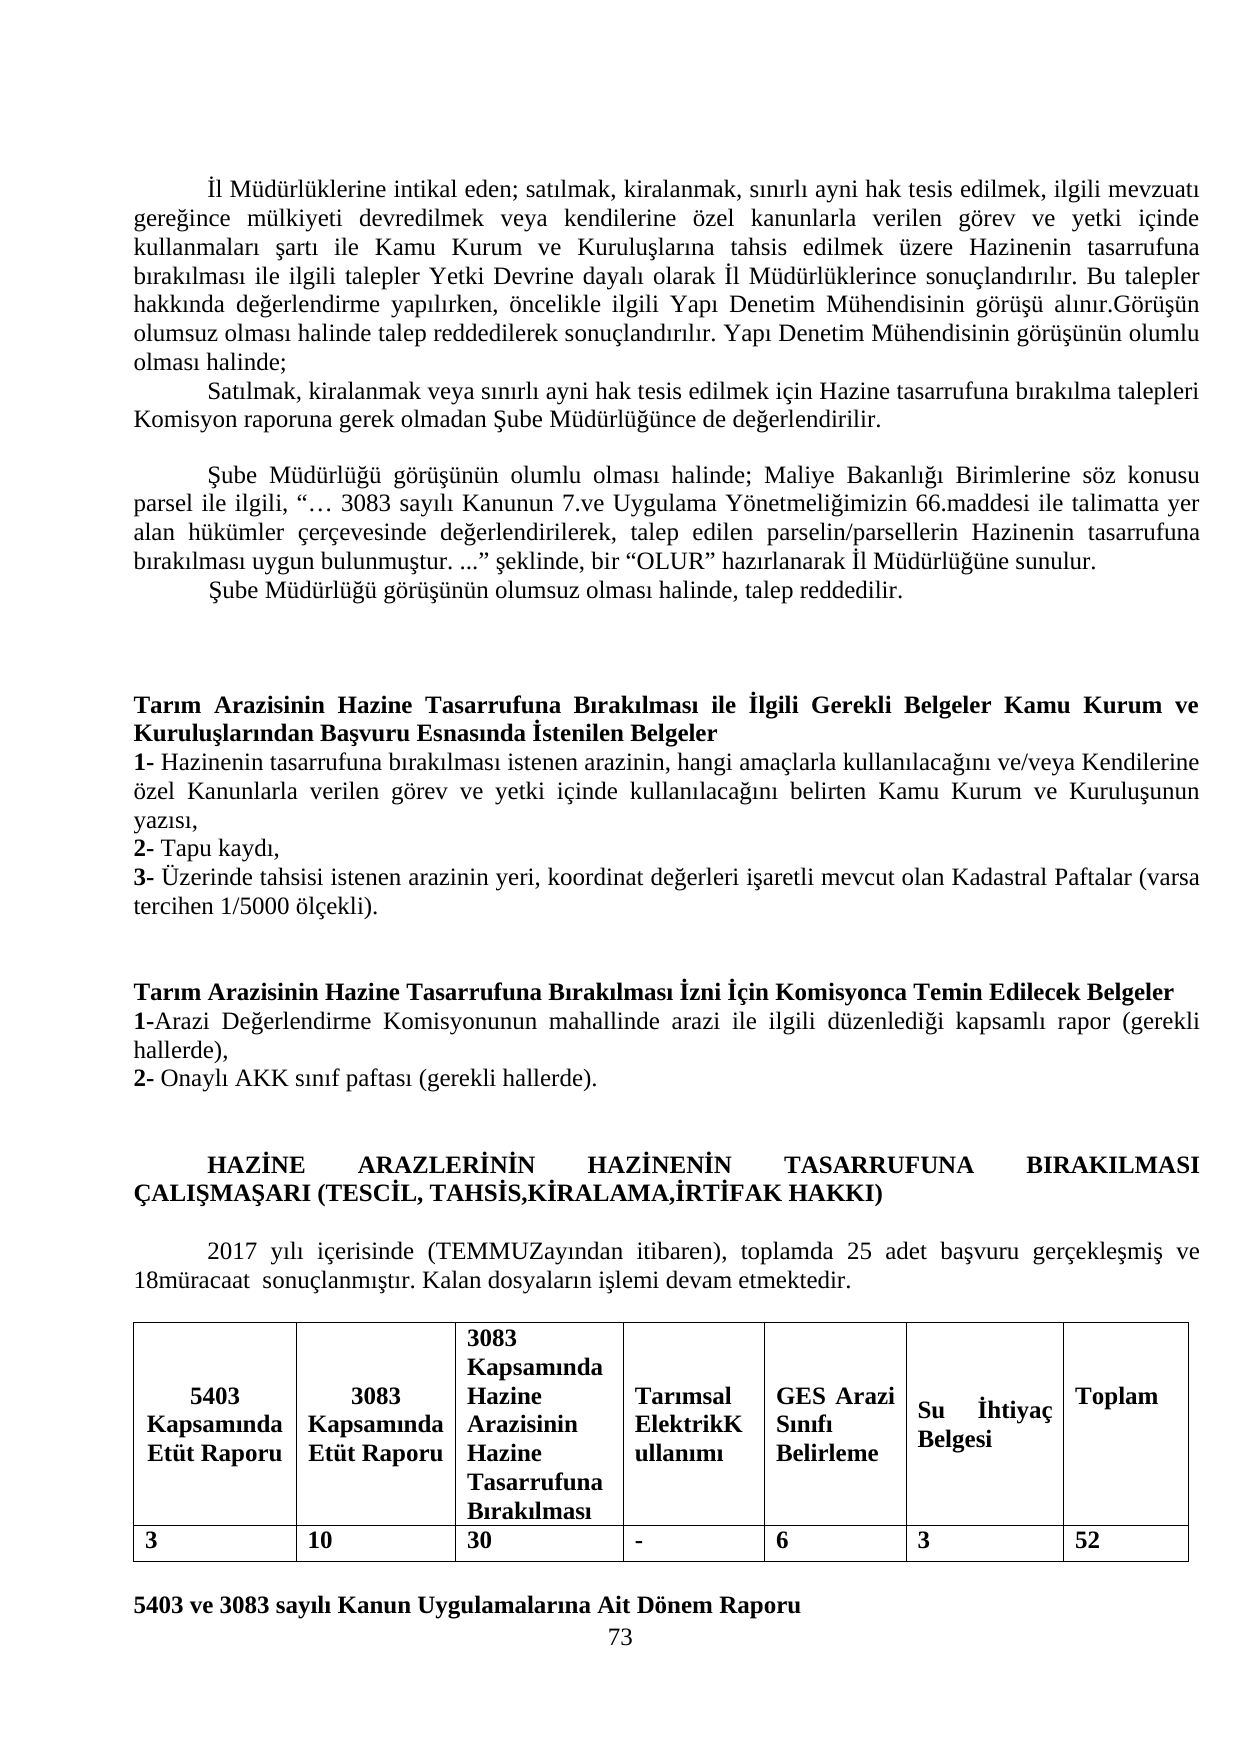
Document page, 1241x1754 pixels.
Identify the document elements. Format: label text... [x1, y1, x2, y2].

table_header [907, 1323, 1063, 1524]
text İl Müdürlüklerine intikal eden; satılmak, kiralanmak, sınırlı ayni hak tesis edilmek, ilgili mevzuatı gereğince mülkiyeti devredilmek veya kendilerine özel kanunlarla verilen görev ve yetki içinde kullanmaları şartı ile Kamu Kurum ve Kuruluşlarına tahsis edilmek üzere Hazinenin tasarrufuna bırakılması ile ilgili talepler Yetki Devrine dayalı olarak İl Müdürlüklerince sonuçlandırılır. Bu talepler hakkında değerlendirme yapılırken, öncelikle ilgili Yapı Denetim Mühendisinin görüşü alınır.Görüşün olumsuz olması halinde talep reddedilerek sonuçlandırılır. Yapı Denetim Mühendisinin görüşünün olumlu olması halinde; [133, 174, 1201, 376]
text Tarım Arazisinin Hazine Tasarrufuna Bırakılması ile İlgili Gerekli Belgeler Kamu Kurum ve Kuruluşlarından Başvuru Esnasında İstenilen Belgeler [133, 690, 1201, 747]
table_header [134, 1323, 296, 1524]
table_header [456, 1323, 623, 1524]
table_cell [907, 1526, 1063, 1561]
text Satılmak, kiralanmak veya sınırlı ayni hak tesis edilmek için Hazine tasarrufuna bırakılma talepleri Komisyon raporuna gerek olmadan Şube Müdürlüğünce de değerlendirilir. [133, 376, 1201, 433]
text Şube Müdürlüğü görüşünün olumsuz olması halinde, talep reddedilir. [133, 575, 1201, 603]
text 5403 ve 3083 sayılı Kanun Uygulamalarına Ait Dönem Raporu [133, 1591, 1201, 1619]
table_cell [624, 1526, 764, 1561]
text 1- Hazinenin tasarrufuna bırakılması istenen arazinin, hangi amaçlarla kullanılacağını ve/veya Kendilerine özel Kanunlarla verilen görev ve yetki içinde kullanılacağını belirten Kamu Kurum ve Kuruluşunun yazısı, [133, 747, 1201, 833]
text Tarım Arazisinin Hazine Tasarrufuna Bırakılması İzni İçin Komisyonca Temin Edilecek Belgeler [133, 977, 1201, 1006]
text 2- Tapu kaydı, [133, 833, 1201, 862]
text 3- Üzerinde tahsisi istenen arazinin yeri, koordinat değerleri işaretli mevcut olan Kadastral Paftalar (varsa tercihen 1/5000 ölçekli). [133, 862, 1201, 920]
text 1-Arazi Değerlendirme Komisyonunun mahallinde arazi ile ilgili düzenlediği kapsamlı rapor (gerekli hallerde), [133, 1006, 1201, 1063]
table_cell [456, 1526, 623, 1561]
text 2- Onaylı AKK sınıf paftası (gerekli hallerde). [133, 1063, 1201, 1092]
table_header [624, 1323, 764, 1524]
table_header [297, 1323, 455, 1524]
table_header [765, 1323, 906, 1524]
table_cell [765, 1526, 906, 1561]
text Şube Müdürlüğü görüşünün olumlu olması halinde; Maliye Bakanlığı Birimlerine söz konusu parsel ile ilgili, “… 3083 sayılı Kanunun 7.ve Uygulama Yönetmeliğimizin 66.maddesi ile talimatta yer alan hükümler çerçevesinde değerlendirilerek, talep edilen parselin/parsellerin Hazinenin tasarrufuna bırakılması uygun bulunmuştur. ...” şeklinde, bir “OLUR” hazırlanarak İl Müdürlüğüne sunulur. [133, 460, 1201, 575]
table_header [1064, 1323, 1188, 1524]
text HAZİNE ARAZLERİNİN HAZİNENİN TASARRUFUNA BIRAKILMASI ÇALIŞMAŞARI (TESCİL, TAHSİS,KİRALAMA,İRTİFAK HAKKI) [133, 1150, 1201, 1207]
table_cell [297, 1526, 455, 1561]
text 2017 yılı içerisinde (TEMMUZayından itibaren), toplamda 25 adet başvuru gerçekleşmiş ve 18müracaat sonuçlanmıştır. Kalan dosyaların işlemi devam etmektedir. [133, 1236, 1201, 1293]
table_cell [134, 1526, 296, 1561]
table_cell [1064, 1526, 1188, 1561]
